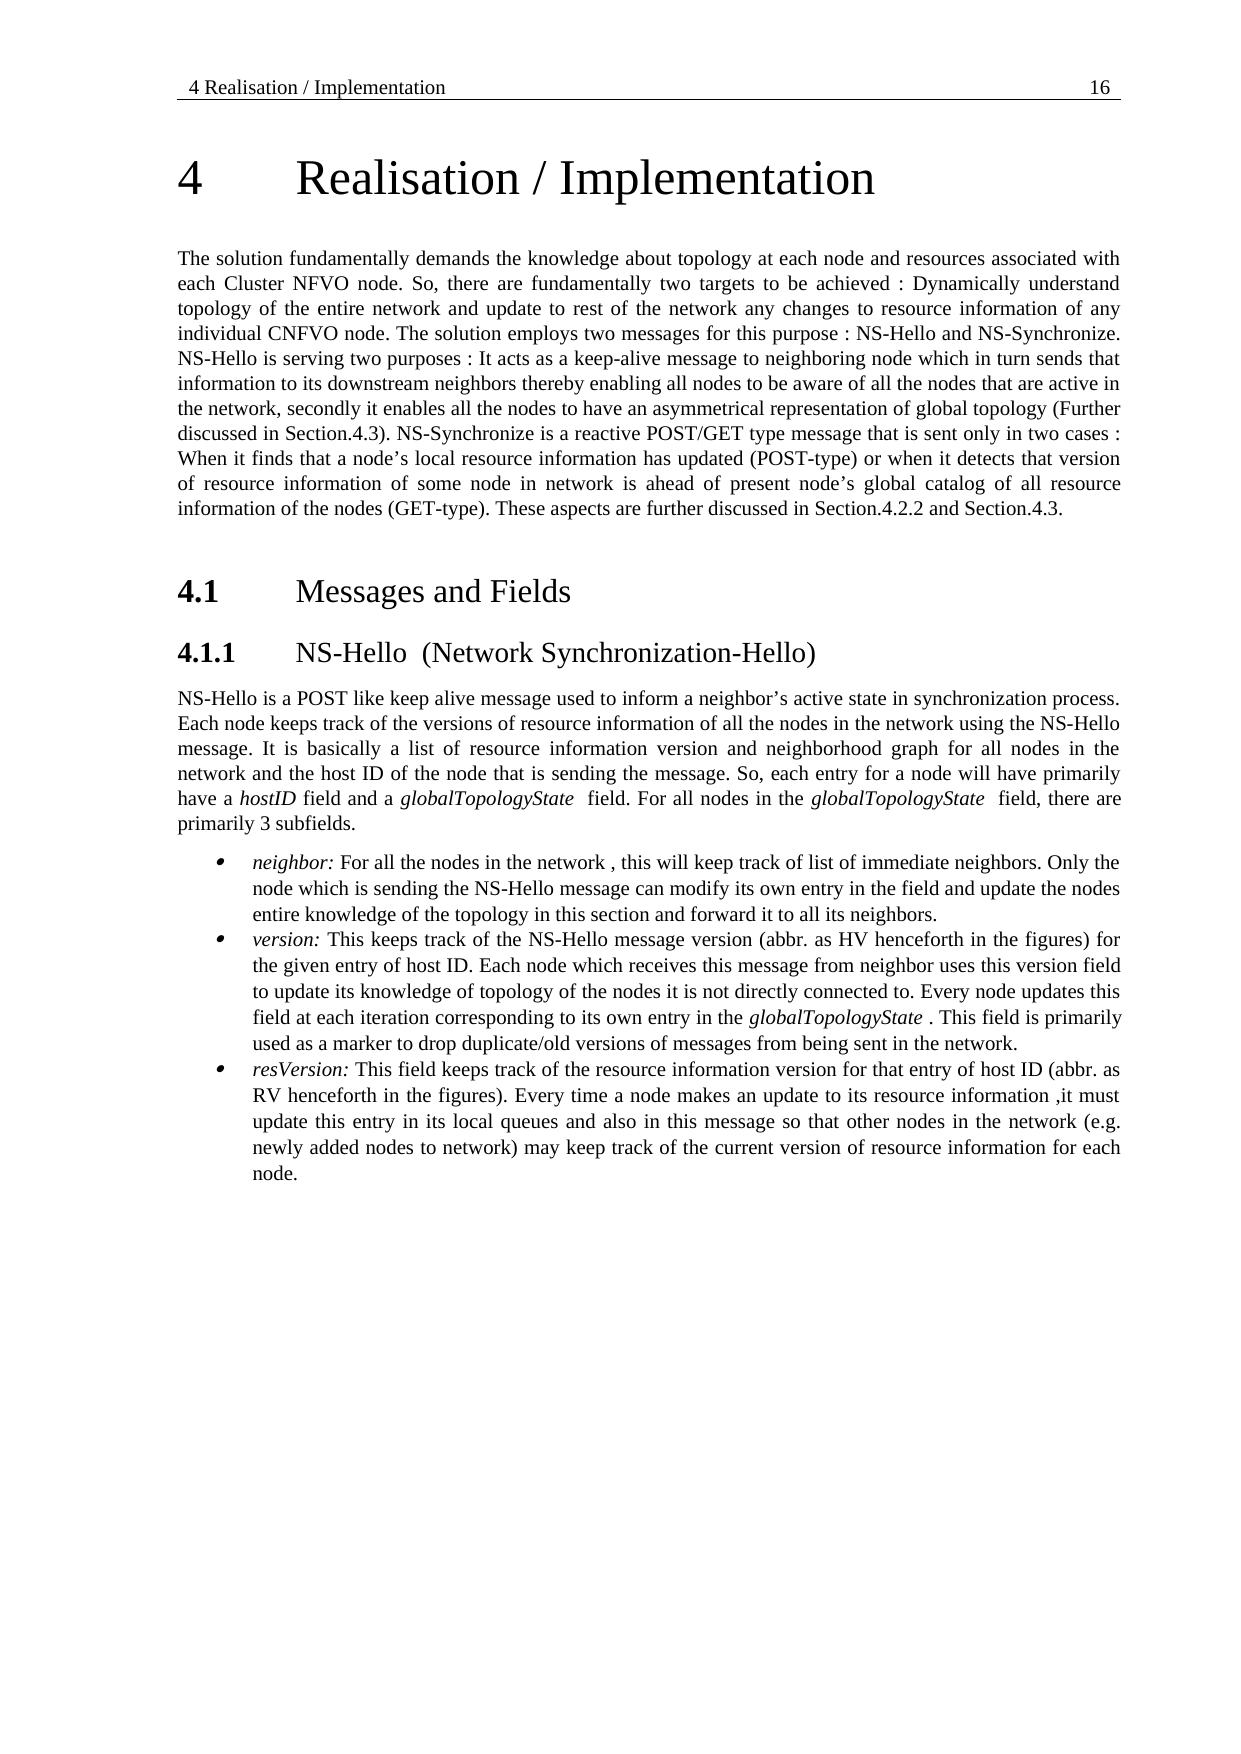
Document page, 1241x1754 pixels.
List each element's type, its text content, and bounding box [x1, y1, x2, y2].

subtitle NS-Hello (Network Synchronization-Hello) [177, 635, 1122, 668]
list version: This keeps track of the NS-Hello message version (abbr. as HV henceforth in the figures) for the given entry of host ID. Each node which receives this message from neighbor uses this version field to update its knowledge of topology of the nodes it is not directly connected to. Every node updates this field at each iteration corresponding to its own entry in the globalTopologyState . This field is primarily used as a marker to drop duplicate/old versions of messages from being sent in the network. [215, 927, 1122, 1055]
list neighbor: For all the nodes in the network , this will keep track of list of immediate neighbors. Only the node which is sending the NS-Hello message can modify its own entry in the field and update the nodes entire knowledge of the topology in this section and forward it to all its neighbors. [215, 849, 1122, 926]
subtitle Messages and Fields [177, 570, 1122, 610]
text The solution fundamentally demands the knowledge about topology at each node and resources associated with each Cluster NFVO node. So, there are fundamentally two targets to be achieved : Dynamically understand topology of the entire network and update to rest of the network any changes to resource information of any individual CNFVO node. The solution employs two messages for this purpose : NS-Hello and NS-Synchronize. NS-Hello is serving two purposes : It acts as a keep-alive message to neighboring node which in turn sends that information to its downstream neighbors thereby enabling all nodes to be aware of all the nodes that are active in the network, secondly it enables all the nodes to have an asymmetrical representation of global topology (Further discussed in Section.4.3). NS-Synchronize is a reactive POST/GET type message that is sent only in two cases : When it finds that a node’s local resource information has updated (POST-type) or when it detects that version of resource information of some node in network is ahead of present node’s global catalog of all resource information of the nodes (GET-type). These aspects are further discussed in Section.4.2.2 and Section.4.3. [177, 245, 1122, 520]
text NS-Hello is a POST like keep alive message used to inform a neighbor’s active state in synchronization process. Each node keeps track of the versions of resource information of all the nodes in the network using the NS-Hello message. It is basically a list of resource information version and neighborhood graph for all nodes in the network and the host ID of the node that is sending the message. So, each entry for a node will have primarily have a hostID field and a globalTopologyState field. For all nodes in the globalTopologyState field, there are primarily 3 subfields. [177, 685, 1122, 835]
subtitle Realisation / Implementation [177, 148, 1122, 205]
list resVersion: This field keeps track of the resource information version for that entry of host ID (abbr. as RV henceforth in the figures). Every time a node makes an update to its resource information ,it must update this entry in its local queues and also in this message so that other nodes in the network (e.g. newly added nodes to network) may keep track of the current version of resource information for each node. [215, 1057, 1122, 1185]
